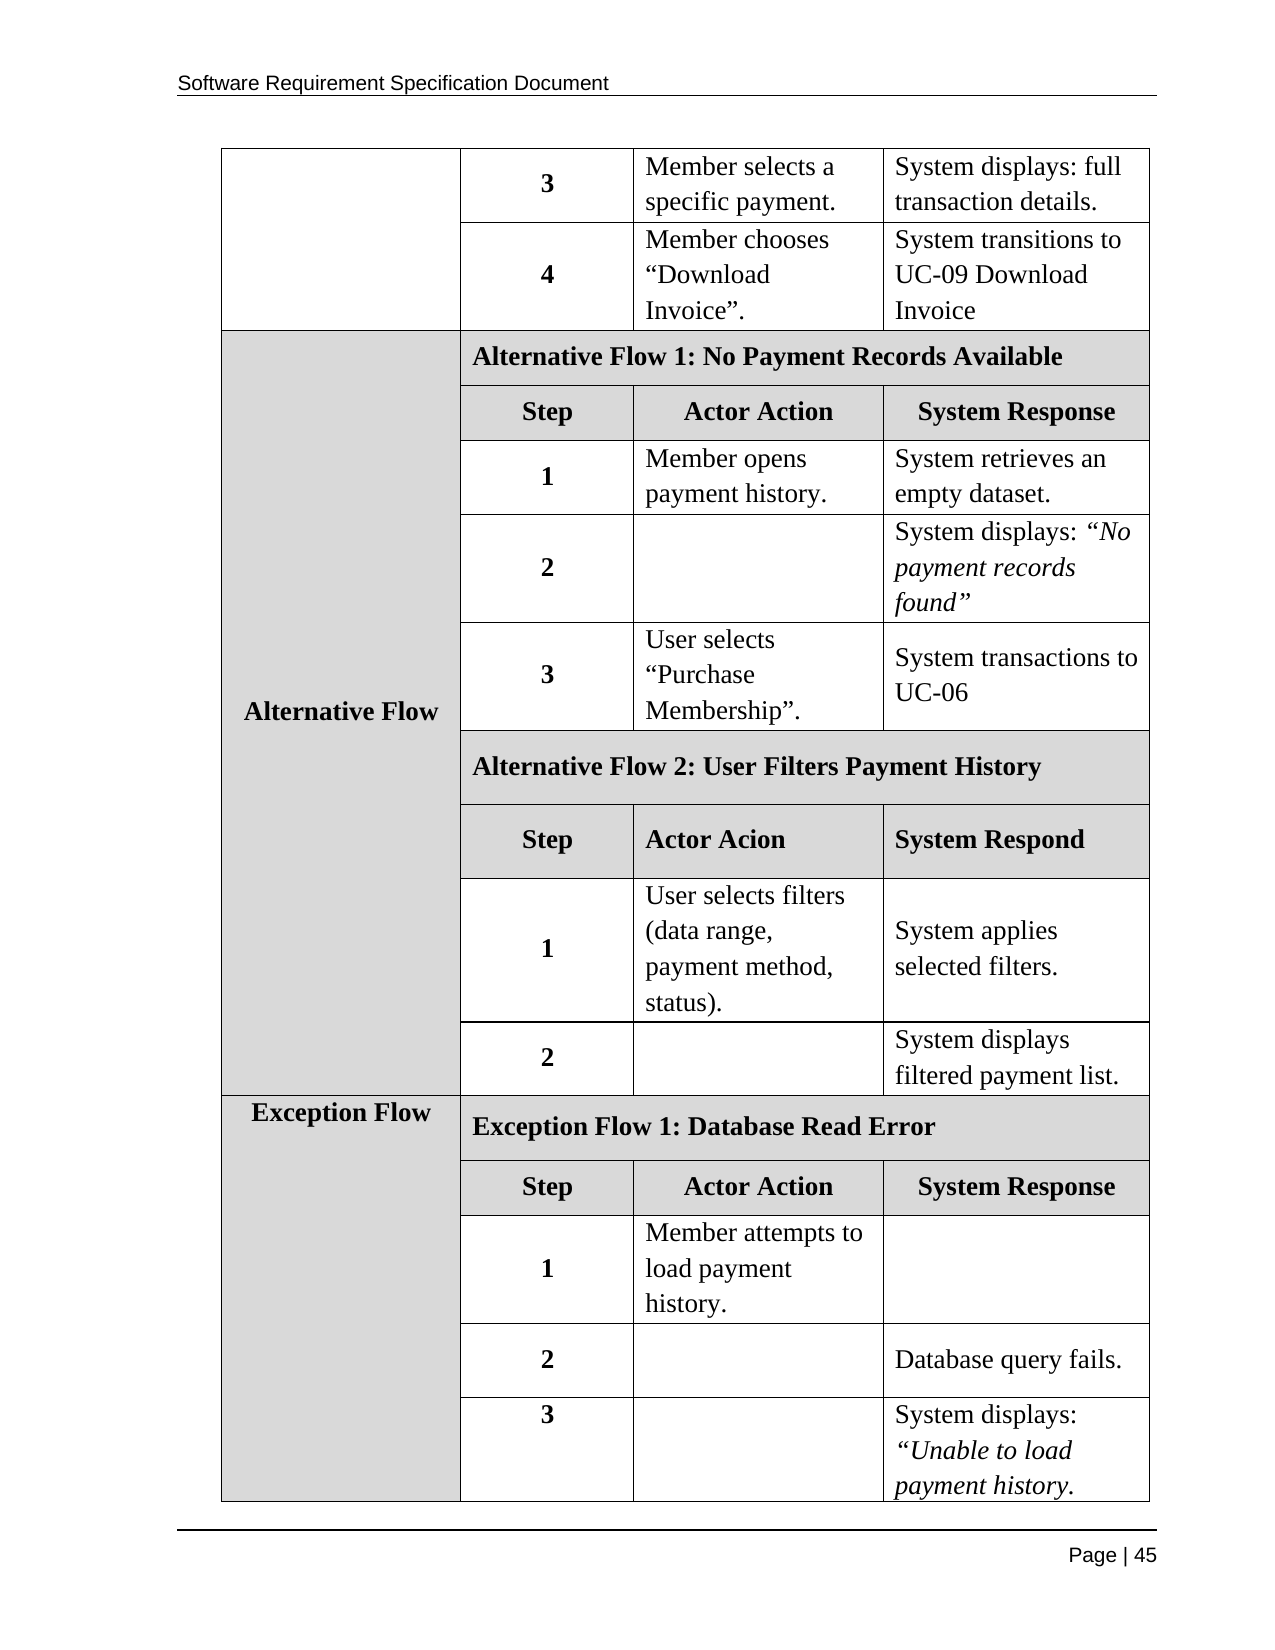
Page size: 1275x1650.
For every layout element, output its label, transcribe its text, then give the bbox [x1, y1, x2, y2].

table_cell System applies selected filters. [884, 879, 1149, 1021]
table_cell Member opens payment history. [634, 441, 883, 514]
table_cell Exception Flow 1: Database Read Error [461, 1096, 1149, 1160]
table_cell System Respond [884, 805, 1149, 878]
table_cell Alternative Flow 2: User Filters Payment History [461, 731, 1149, 804]
table_cell System Response [884, 386, 1149, 440]
table_cell 1 [461, 441, 633, 514]
table_cell 2 [461, 1023, 633, 1095]
table_cell System transactions to UC-06 [884, 623, 1149, 730]
table_cell Member chooses “Download Invoice”. [634, 223, 883, 329]
table_cell Actor Action [634, 1161, 883, 1215]
table_cell System displays: “No payment records found” [884, 515, 1149, 622]
table_cell Alternative Flow 1: No Payment Records Available [461, 331, 1149, 385]
table_cell 3 [461, 149, 633, 222]
table_cell System transitions to UC-09 Download Invoice [884, 223, 1149, 329]
table_cell 3 [461, 1398, 633, 1501]
table_cell System Response [884, 1161, 1149, 1215]
table_cell 3 [461, 623, 633, 730]
table_cell 1 [461, 1216, 633, 1323]
table_cell Database query fails. [884, 1324, 1149, 1397]
table_cell 4 [461, 223, 633, 329]
table_cell User selects filters (data range, payment method, status). [634, 879, 883, 1021]
table_cell Actor Acion [634, 805, 883, 878]
table_cell [634, 515, 883, 622]
table_cell [634, 1023, 883, 1095]
table_cell Alternative Flow [222, 331, 460, 1095]
table_cell Step [461, 1161, 633, 1215]
table_cell [634, 1324, 883, 1397]
table_cell Step [461, 386, 633, 440]
table_cell 1 [461, 879, 633, 1021]
table_cell 2 [461, 515, 633, 622]
table_cell [634, 1398, 883, 1501]
table_cell 2 [461, 1324, 633, 1397]
table_cell Step [461, 805, 633, 878]
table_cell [884, 1398, 1149, 1501]
table_cell System displays filtered payment list. [884, 1023, 1149, 1095]
table_cell [884, 1216, 1149, 1323]
table_cell System displays: full transaction details. [884, 149, 1149, 222]
table_cell Actor Action [634, 386, 883, 440]
table_cell Member attempts to load payment history. [634, 1216, 883, 1323]
table_cell System retrieves an empty dataset. [884, 441, 1149, 514]
table_cell Exception Flow [222, 1096, 460, 1501]
table_cell Member selects a specific payment. [634, 149, 883, 222]
table_cell User selects “Purchase Membership”. [634, 623, 883, 730]
